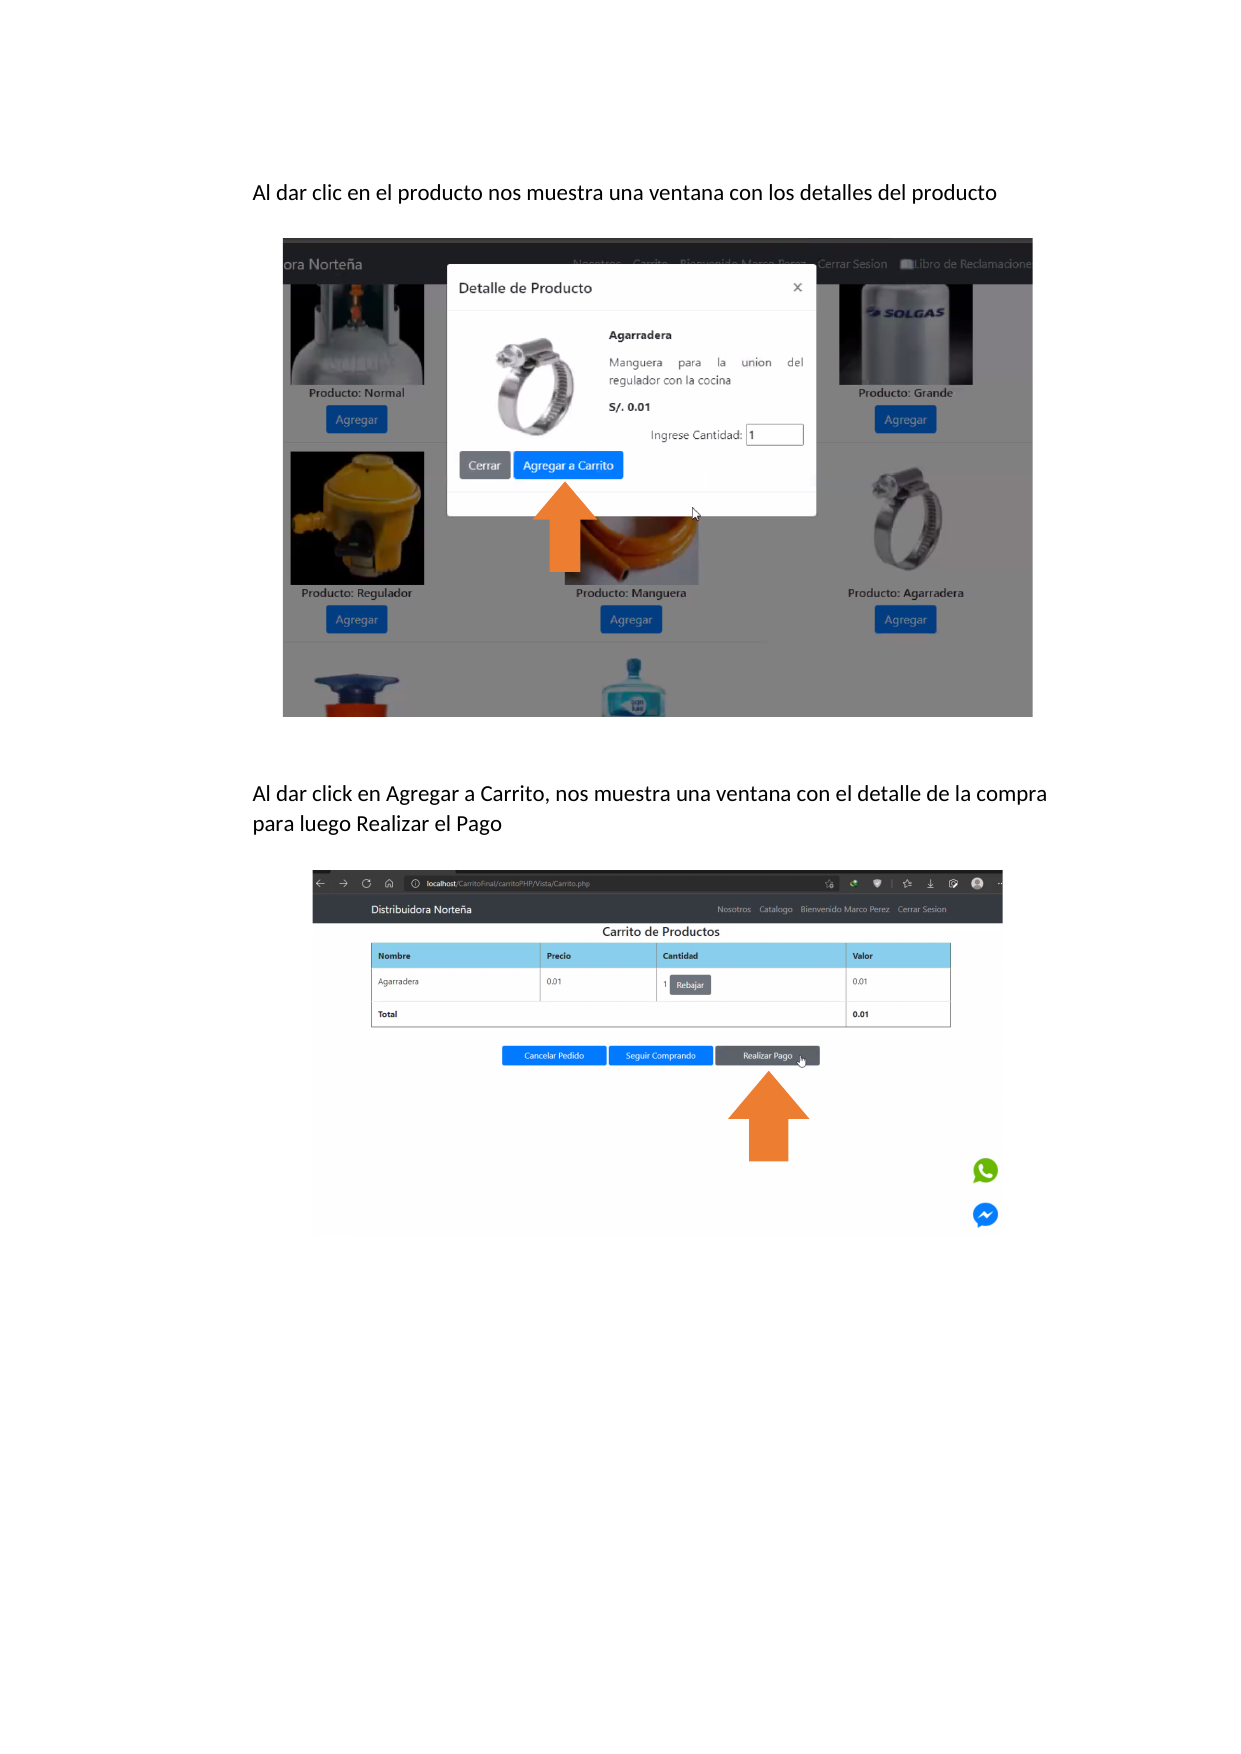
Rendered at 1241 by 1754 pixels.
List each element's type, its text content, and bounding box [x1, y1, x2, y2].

list Al dar click en Agregar a Carrito, nos muestra una ventana con el detalle de la compra para luego Realizar el Pago [252, 779, 1063, 838]
list Al dar clic en el producto nos muestra una ventana con los detalles del producto [252, 178, 1063, 206]
picture [312, 870, 1003, 1235]
picture [282, 238, 1033, 717]
